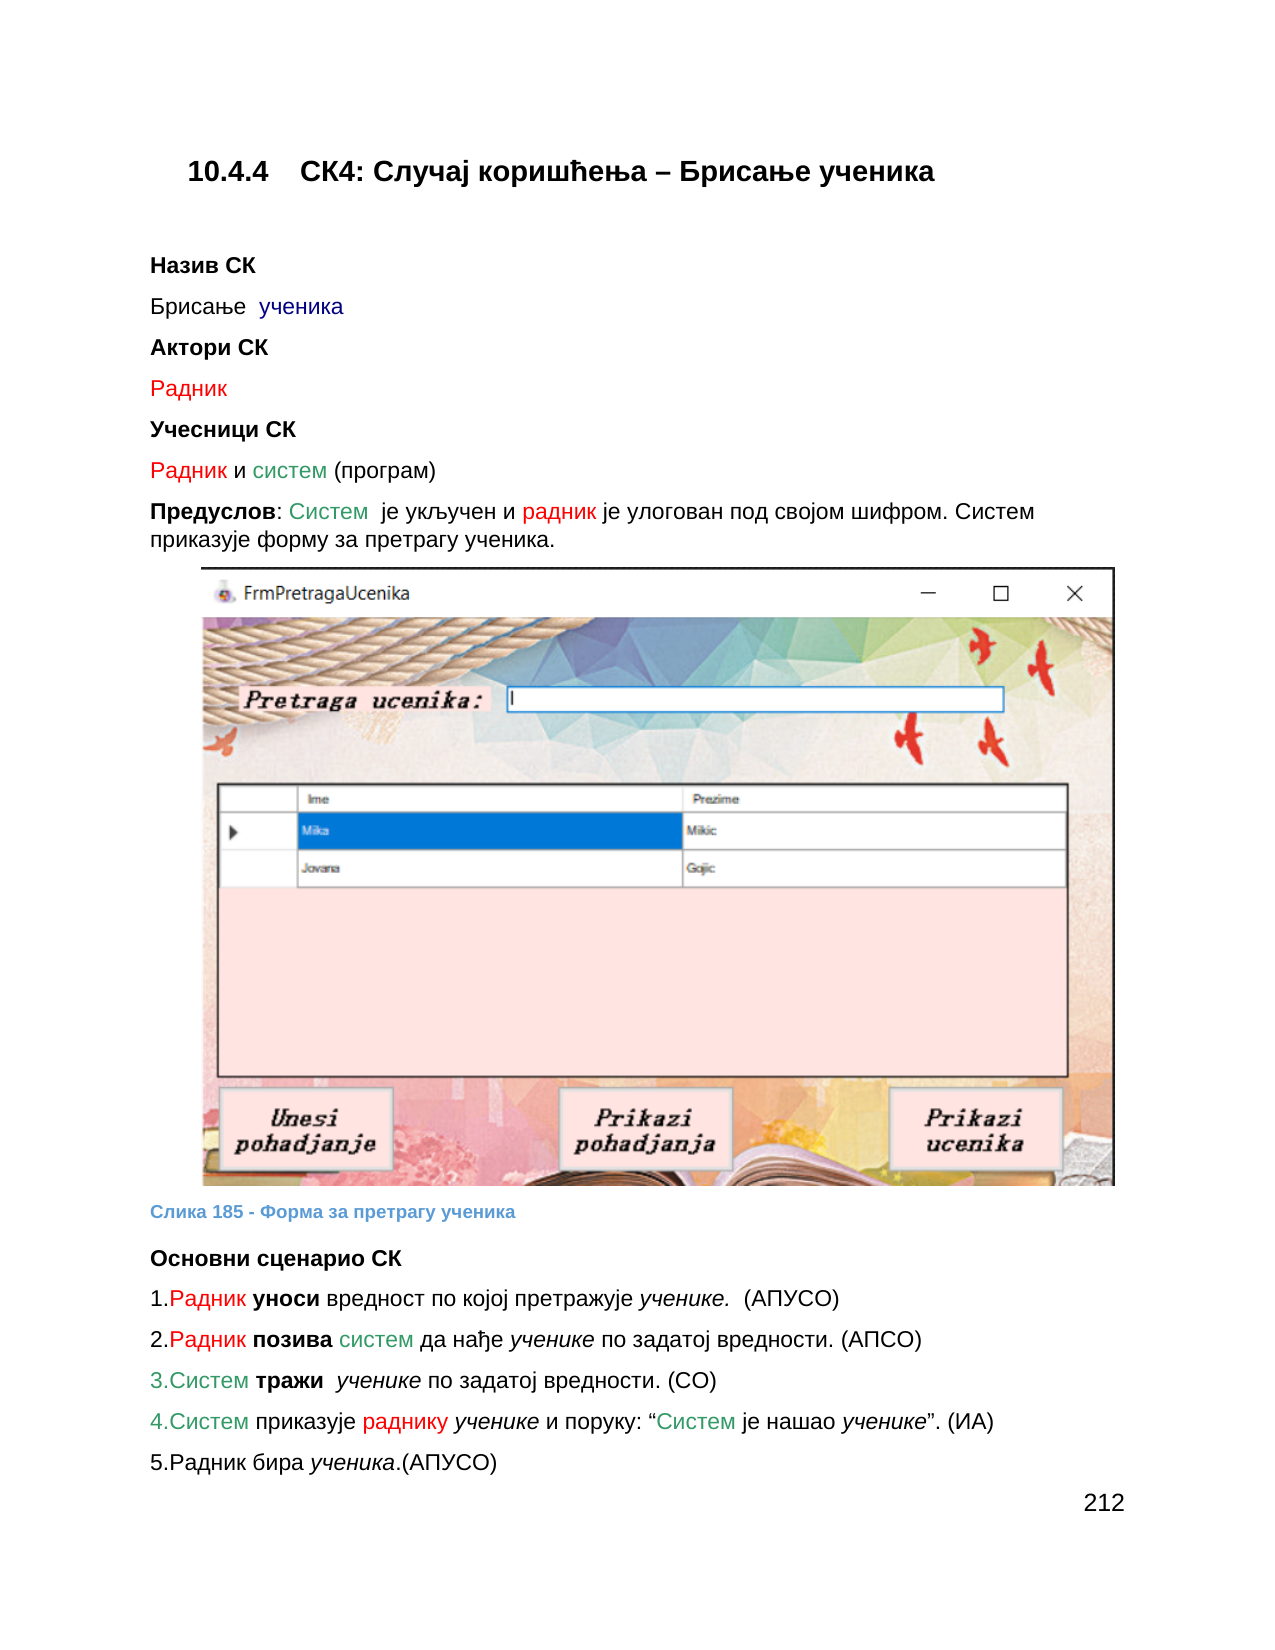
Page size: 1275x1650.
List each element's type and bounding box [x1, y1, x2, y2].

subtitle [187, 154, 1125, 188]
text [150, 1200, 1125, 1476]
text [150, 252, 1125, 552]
picture [201, 567, 1115, 1186]
